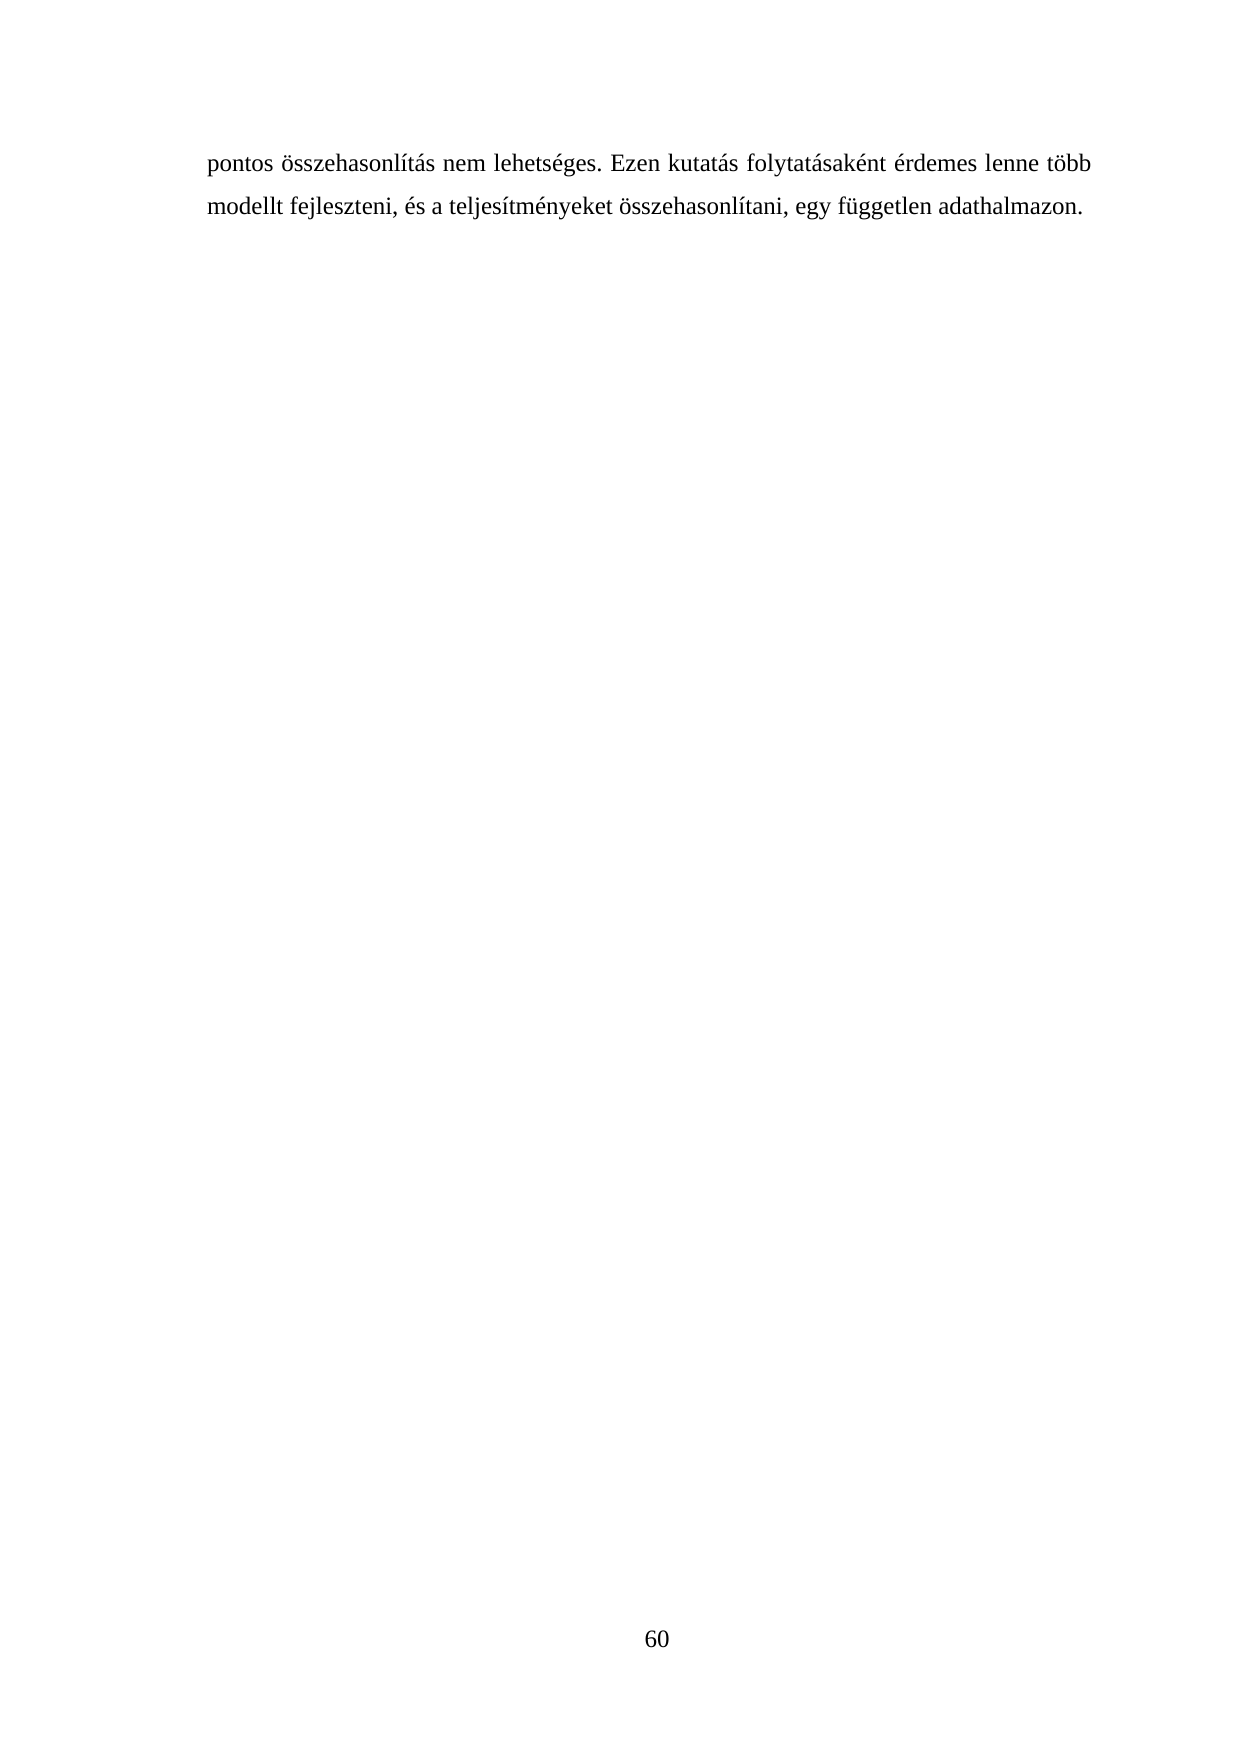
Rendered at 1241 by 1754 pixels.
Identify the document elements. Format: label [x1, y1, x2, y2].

text [207, 148, 1092, 219]
